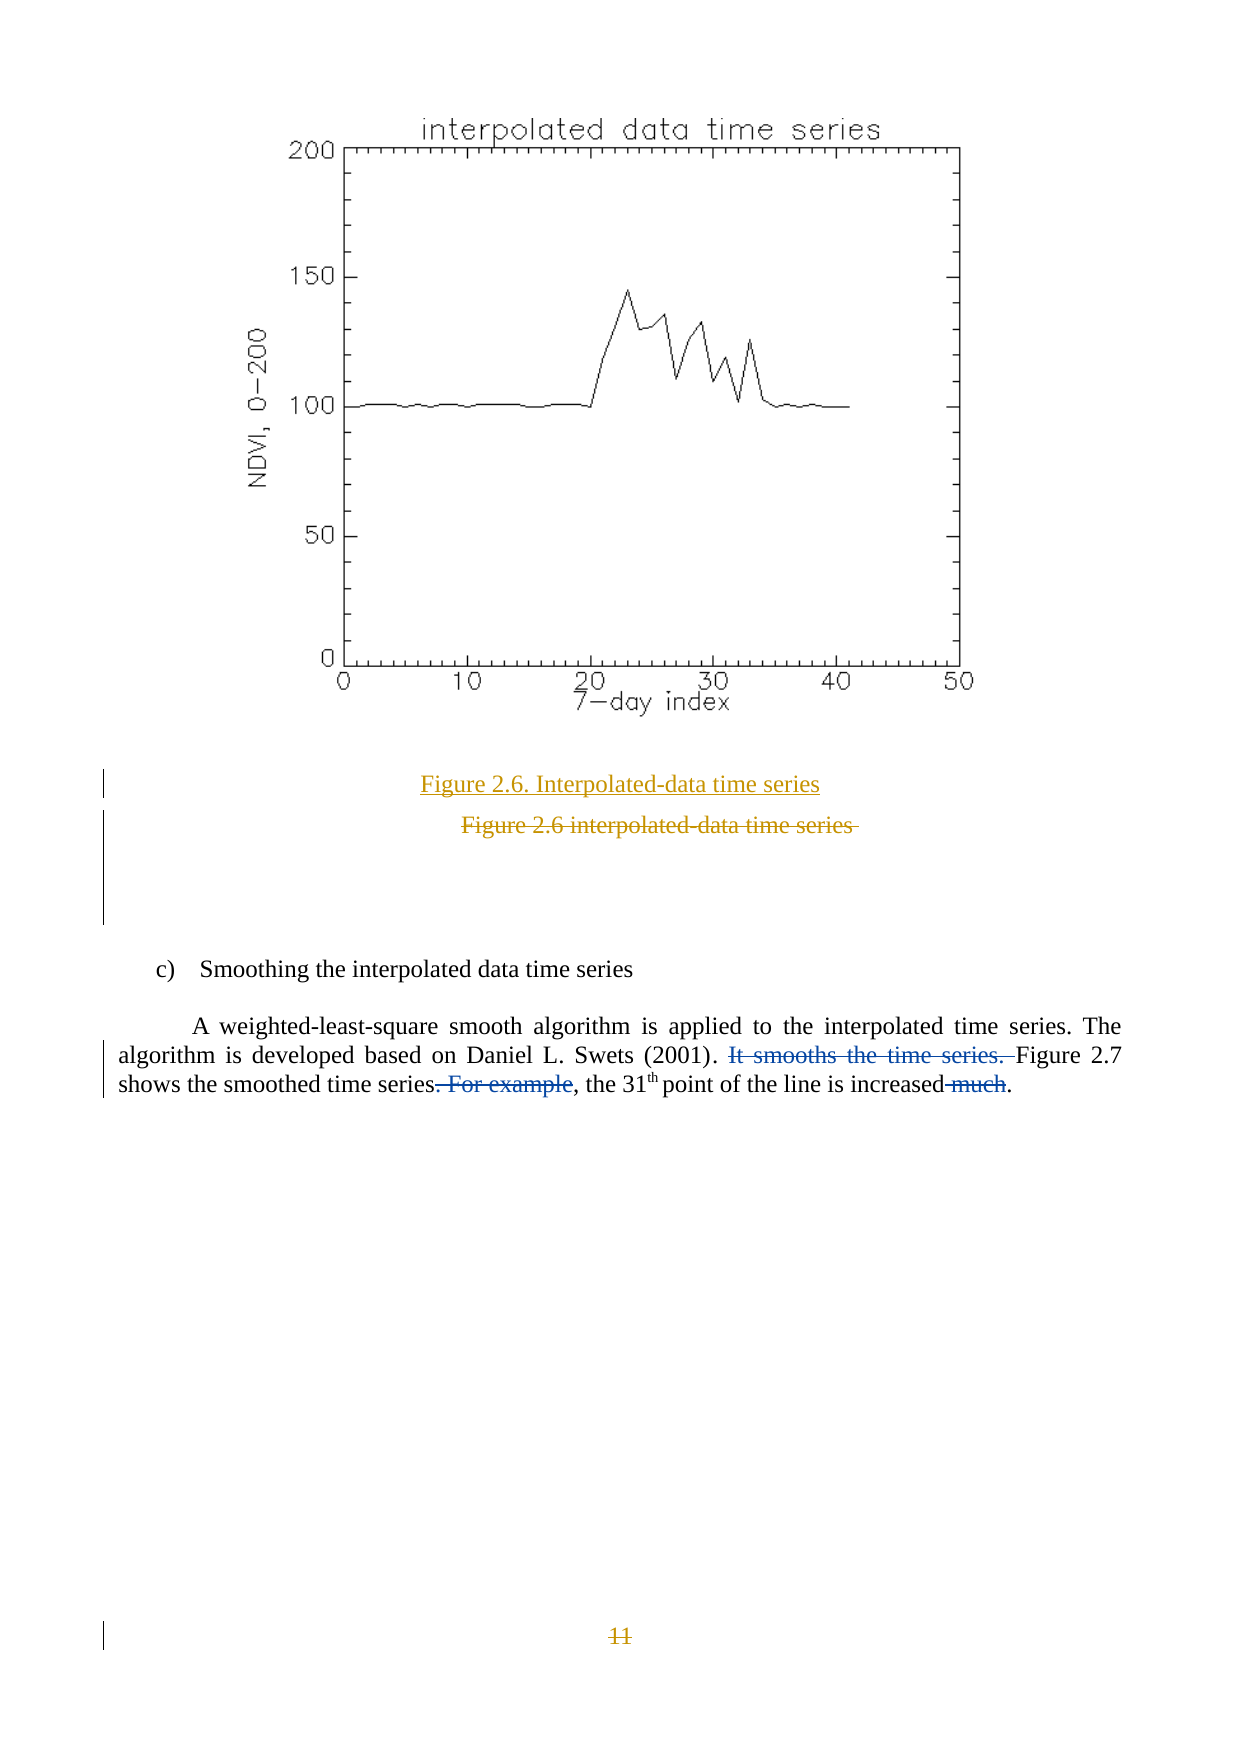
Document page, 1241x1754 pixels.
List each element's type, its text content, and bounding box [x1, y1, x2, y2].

list Smoothing the interpolated data time series [156, 954, 1122, 982]
text A weighted-least-square smooth algorithm is applied to the interpolated time series. The algorithm is developed based on Daniel L. Swets (2001). Figure 2.7 shows the smoothed time series, the 31th point of the line is increased. [118, 1011, 1122, 1097]
picture [191, 118, 1005, 728]
